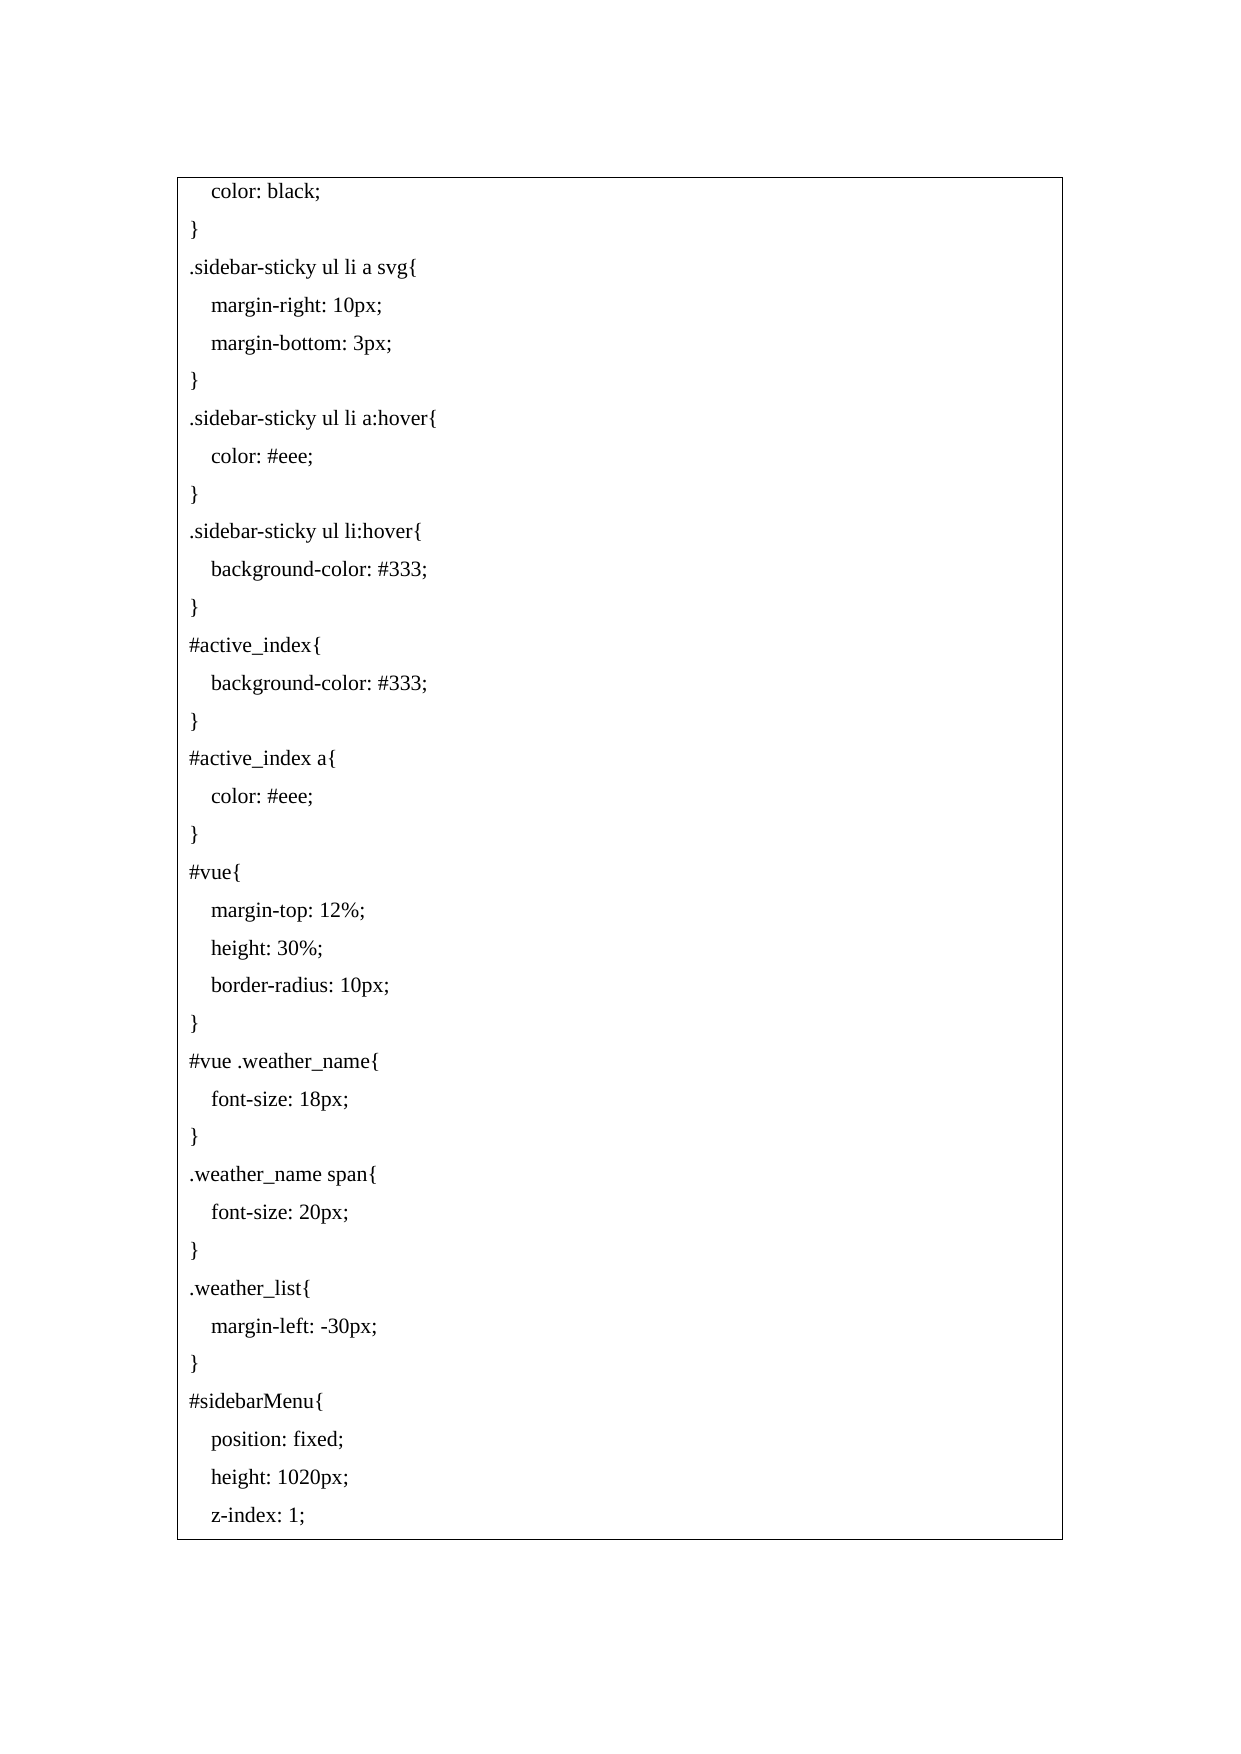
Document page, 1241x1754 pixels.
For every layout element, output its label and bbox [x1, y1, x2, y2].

table_header [178, 178, 1062, 1539]
